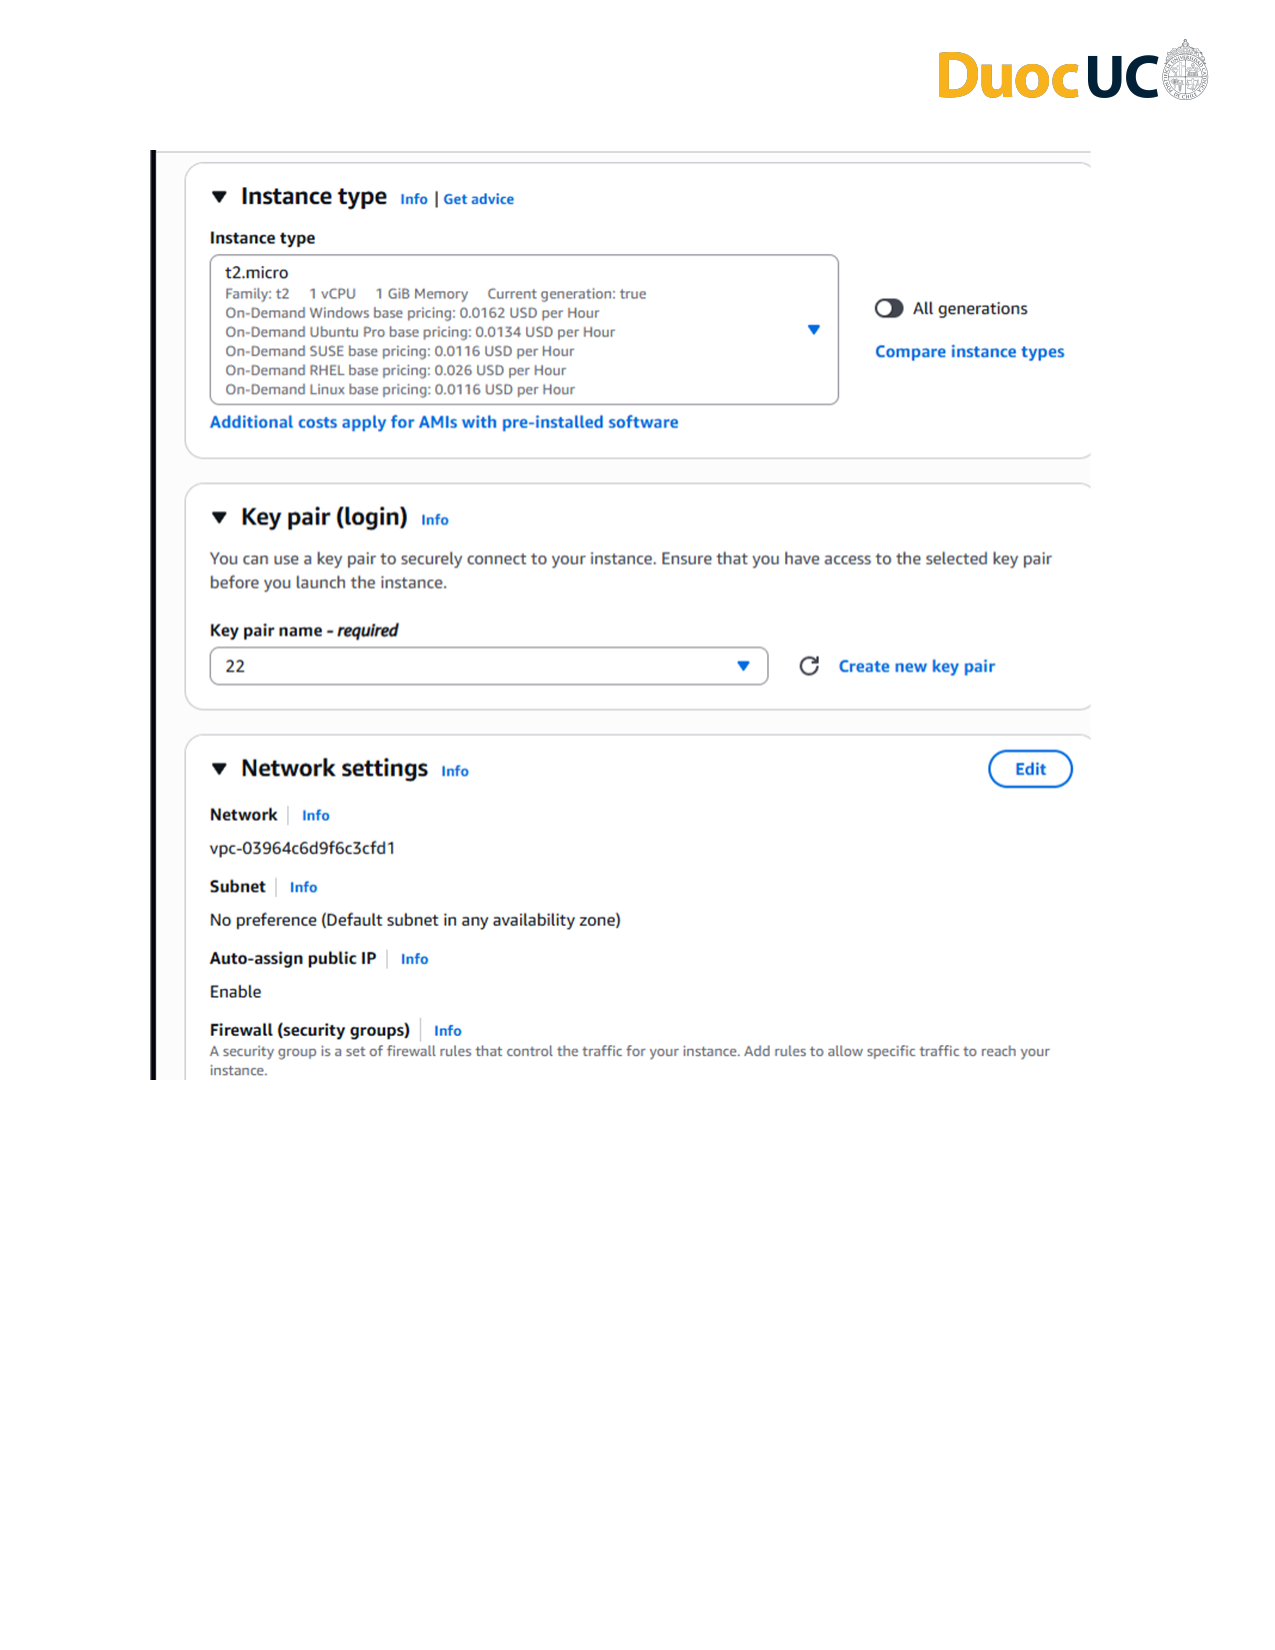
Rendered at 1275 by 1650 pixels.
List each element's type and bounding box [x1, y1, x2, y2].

picture [150, 150, 1091, 1080]
picture [935, 35, 1212, 104]
